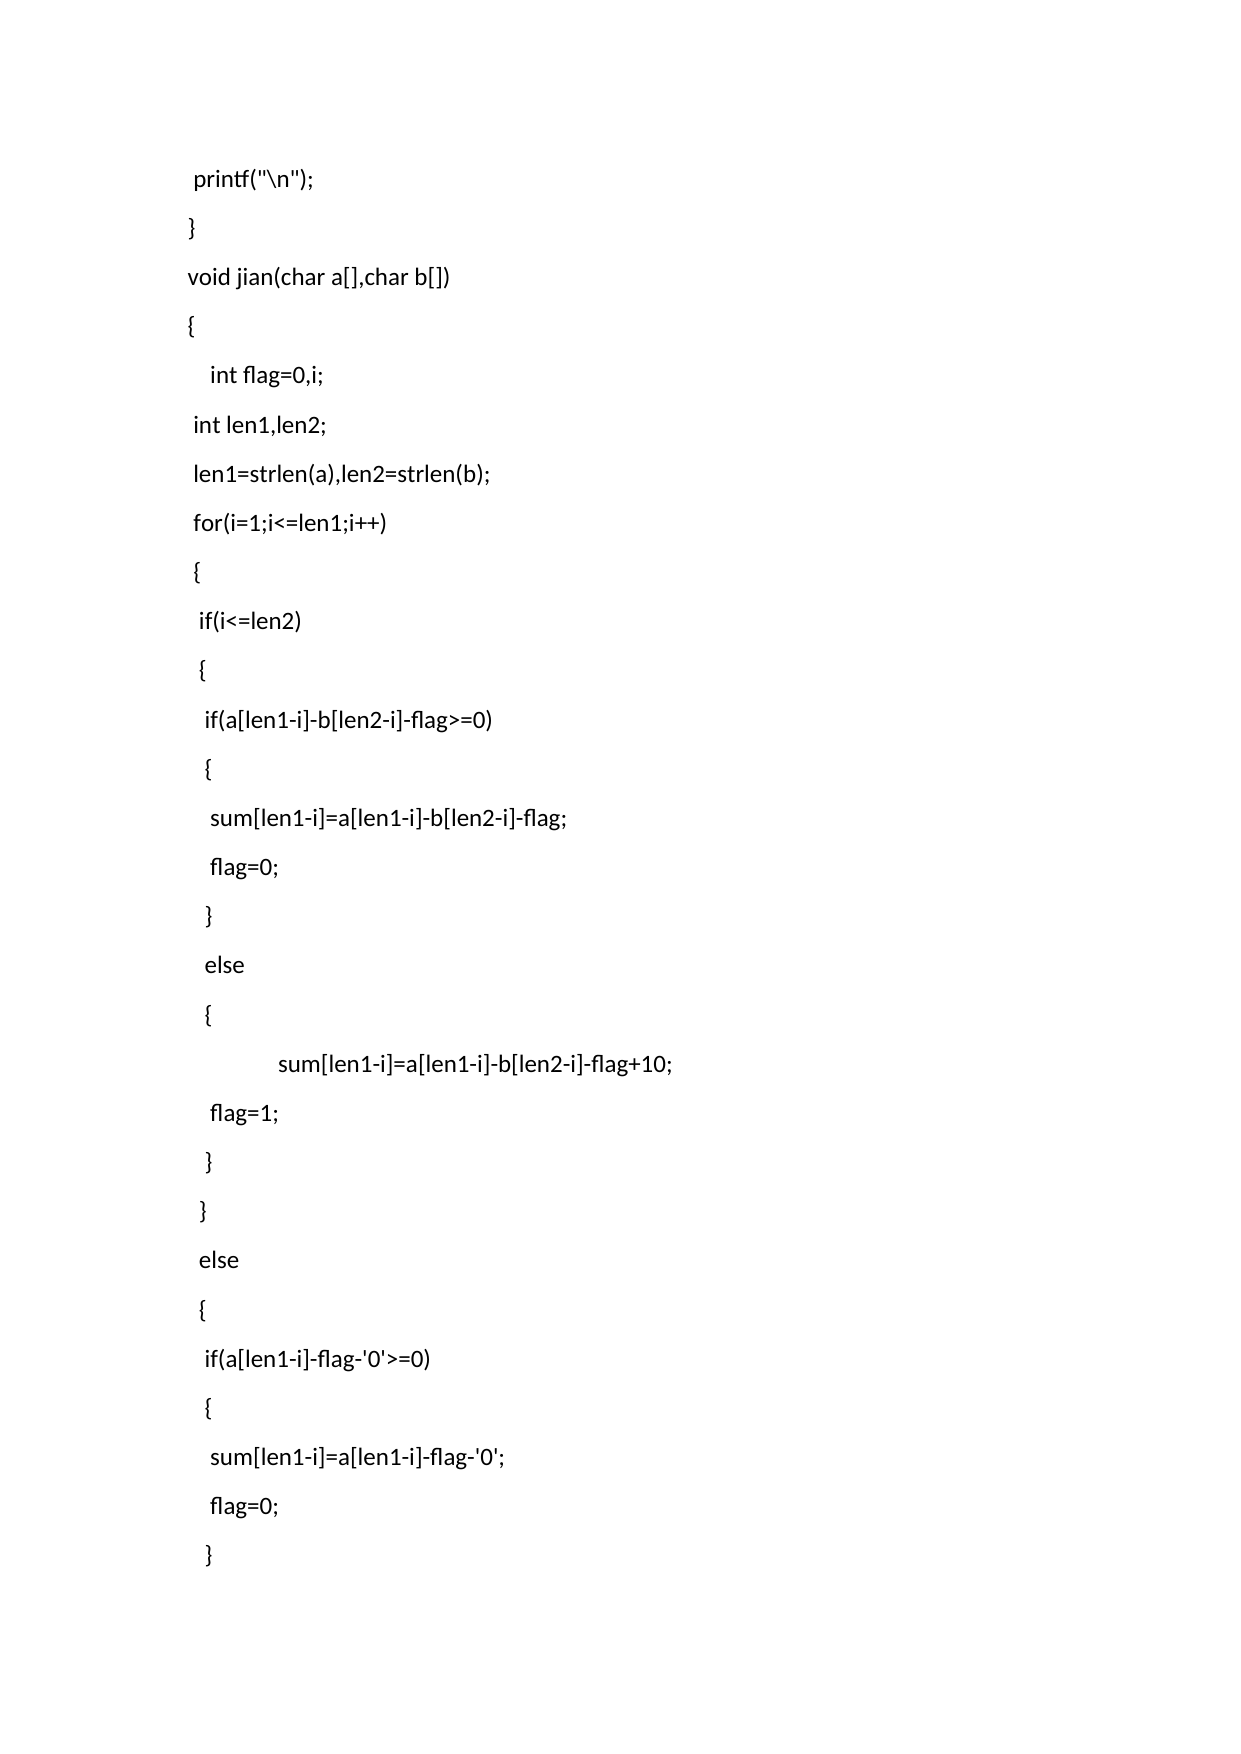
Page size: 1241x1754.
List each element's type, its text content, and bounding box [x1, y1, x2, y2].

text { [187, 555, 1053, 588]
text int flag=0,i; [187, 359, 1053, 391]
text { [187, 654, 1053, 686]
text sum[len1-i]=a[len1-i]-b[len2-i]-flag+10; [187, 1047, 1053, 1079]
text { [187, 309, 1053, 342]
text sum[len1-i]=a[len1-i]-flag-'0'; [187, 1440, 1053, 1473]
text if(a[len1-i]-b[len2-i]-flag>=0) [187, 703, 1053, 735]
text flag=0; [187, 850, 1053, 883]
text { [187, 1293, 1053, 1325]
text void jian(char a[],char b[]) [187, 260, 1053, 293]
text int len1,len2; [187, 408, 1053, 440]
text else [187, 949, 1053, 981]
text flag=0; [187, 1489, 1053, 1522]
text { [187, 752, 1053, 784]
text else [187, 1244, 1053, 1276]
text for(i=1;i<=len1;i++) [187, 506, 1053, 539]
text } [187, 1539, 1053, 1571]
text printf("\n"); [187, 162, 1053, 194]
text len1=strlen(a),len2=strlen(b); [187, 457, 1053, 489]
text if(a[len1-i]-flag-'0'>=0) [187, 1342, 1053, 1374]
text { [187, 1391, 1053, 1424]
text } [187, 211, 1053, 244]
text } [187, 1194, 1053, 1227]
text if(i<=len2) [187, 604, 1053, 637]
text } [187, 1145, 1053, 1178]
text flag=1; [187, 1096, 1053, 1129]
text { [187, 998, 1053, 1030]
text } [187, 899, 1053, 932]
text sum[len1-i]=a[len1-i]-b[len2-i]-flag; [187, 801, 1053, 834]
